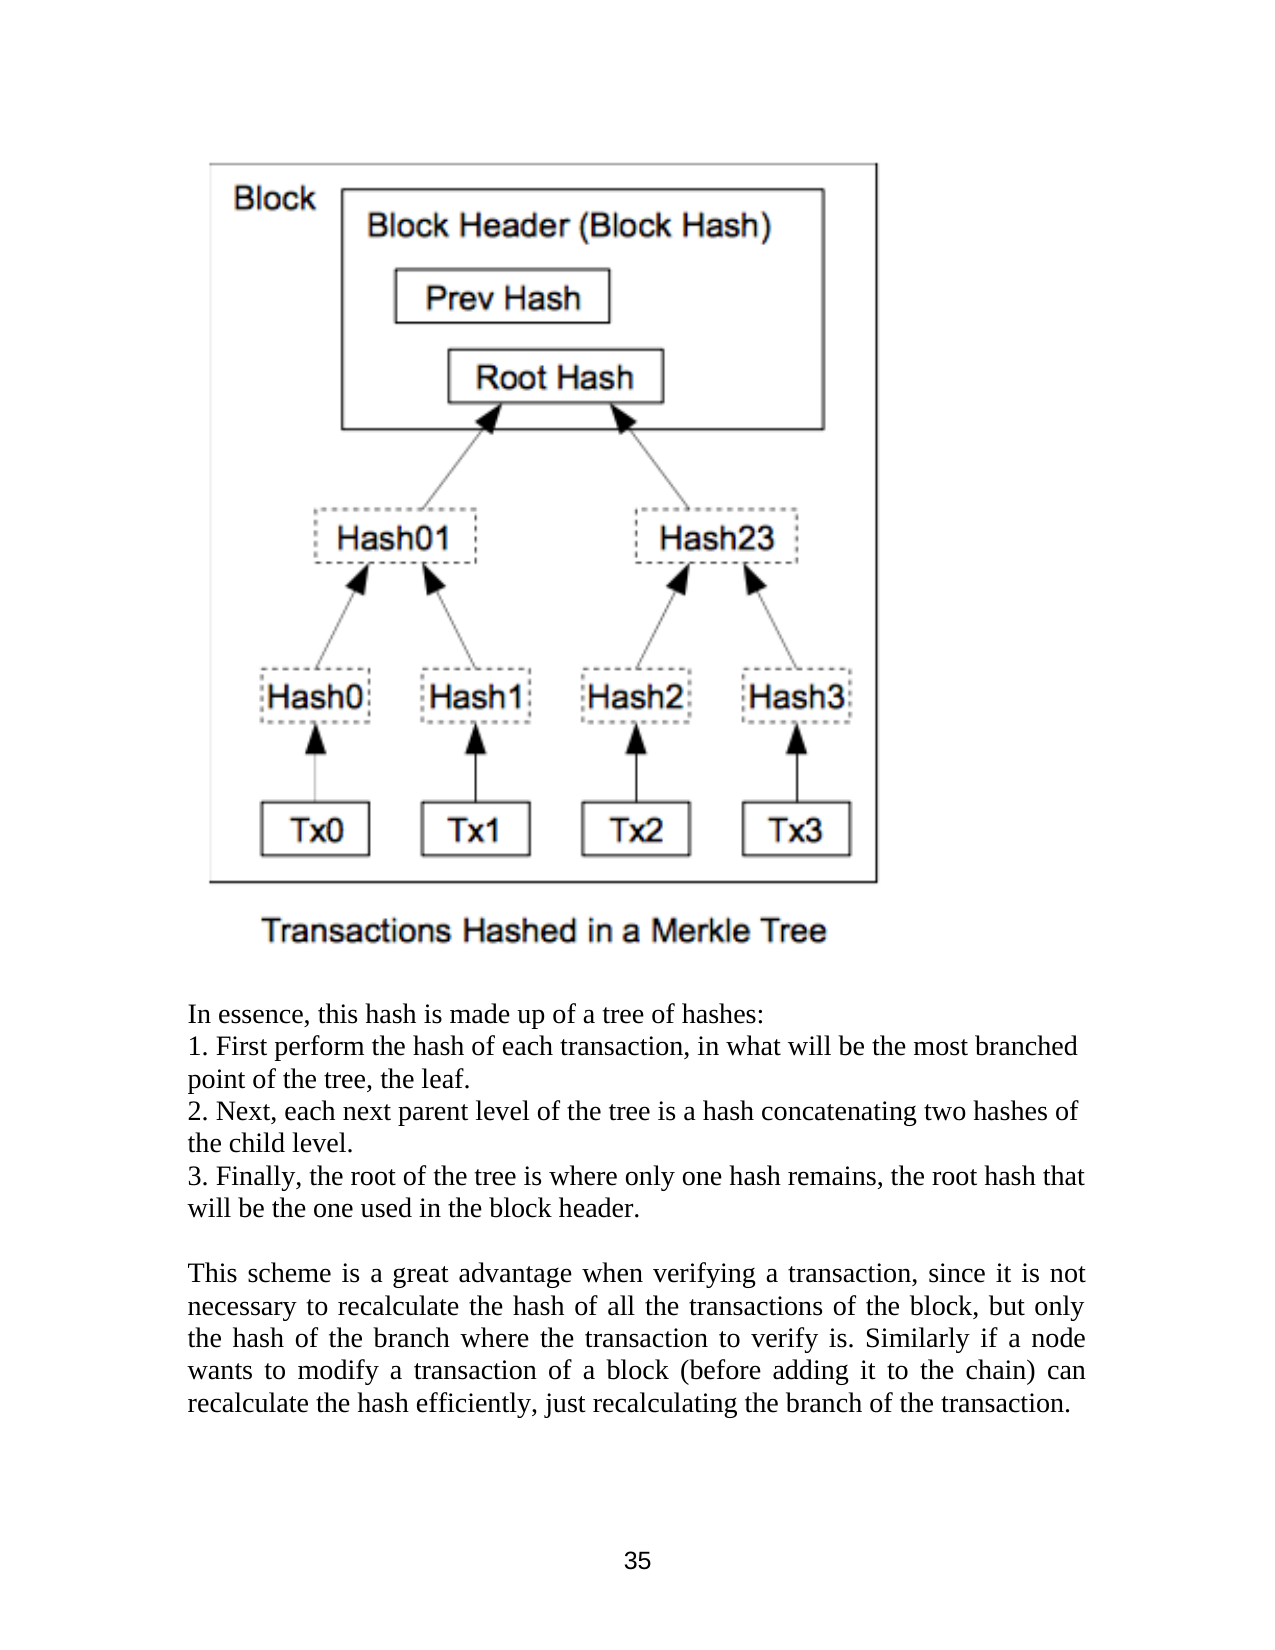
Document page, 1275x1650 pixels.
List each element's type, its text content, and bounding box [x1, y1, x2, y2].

text 2. Next, each next parent level of the tree is a hash concatenating two hashes of the child level. [187, 1094, 1087, 1159]
picture [187, 150, 901, 965]
text 1. First perform the hash of each transaction, in what will be the most branched point of the tree, the leaf. [187, 1029, 1087, 1094]
text This scheme is a great advantage when verifying a transaction, since it is not necessary to recalculate the hash of all the transactions of the block, but only the hash of the branch where the transaction to verify is. Similarly if a node wants to modify a transaction of a block (before adding it to the chain) can recalculate the hash efficiently, just recalculating the branch of the transaction. [187, 1256, 1087, 1418]
text 3. Finally, the root of the tree is where only one hash remains, the root hash that will be the one used in the block header. [187, 1159, 1087, 1224]
text In essence, this hash is made up of a tree of hashes: [187, 997, 1087, 1029]
